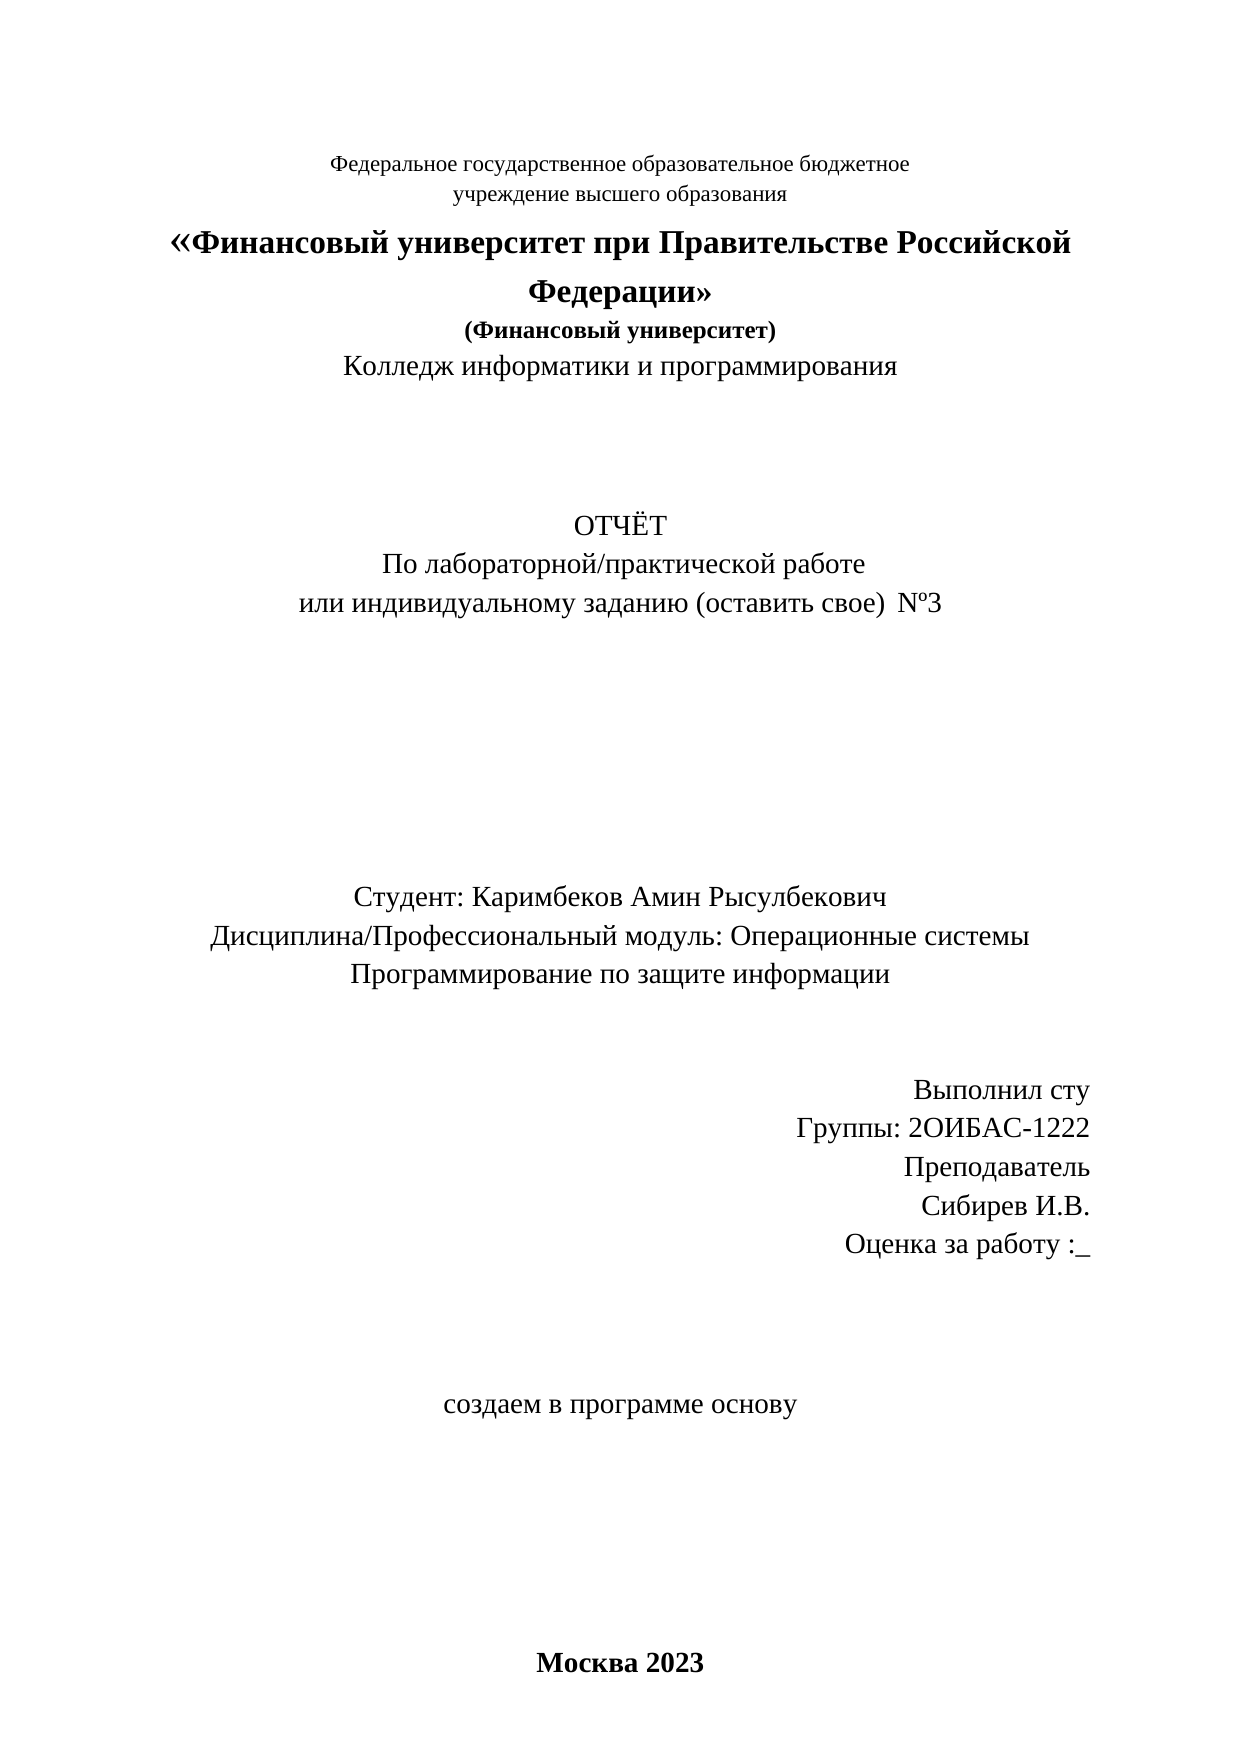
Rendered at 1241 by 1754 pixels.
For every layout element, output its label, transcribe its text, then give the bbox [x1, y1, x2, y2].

text Студент: Каримбеков Амин Рысулбекович [150, 879, 1090, 913]
text «Финансовый университет при Правительстве Российской [150, 210, 1090, 263]
text ОТЧЁТ [150, 508, 1090, 541]
text Федерации» [150, 271, 1090, 309]
text Сибирев И.В. [150, 1188, 1090, 1221]
text Федеральное государственное образовательное бюджетное [150, 150, 1090, 176]
text создаем в программе основу [150, 1386, 1090, 1419]
text Оценка за работу :_ [150, 1226, 1090, 1260]
text Дисциплина/Профессиональный модуль: Операционные системы [150, 918, 1090, 951]
text Программирование по защите информации [150, 956, 1090, 990]
text учреждение высшего образования [150, 180, 1090, 207]
text Группы: 2ОИБАС-1222 [150, 1111, 1090, 1144]
text (Финансовый университет) [150, 315, 1090, 344]
text По лабораторной/практической работе [150, 546, 1090, 580]
text или индивидуальному заданию (оставить свое) Nº3 [150, 585, 1090, 618]
text Преподаватель [150, 1149, 1090, 1183]
text Выполнил сту [150, 1072, 1090, 1106]
text Колледж информатики и программирования [150, 348, 1090, 382]
